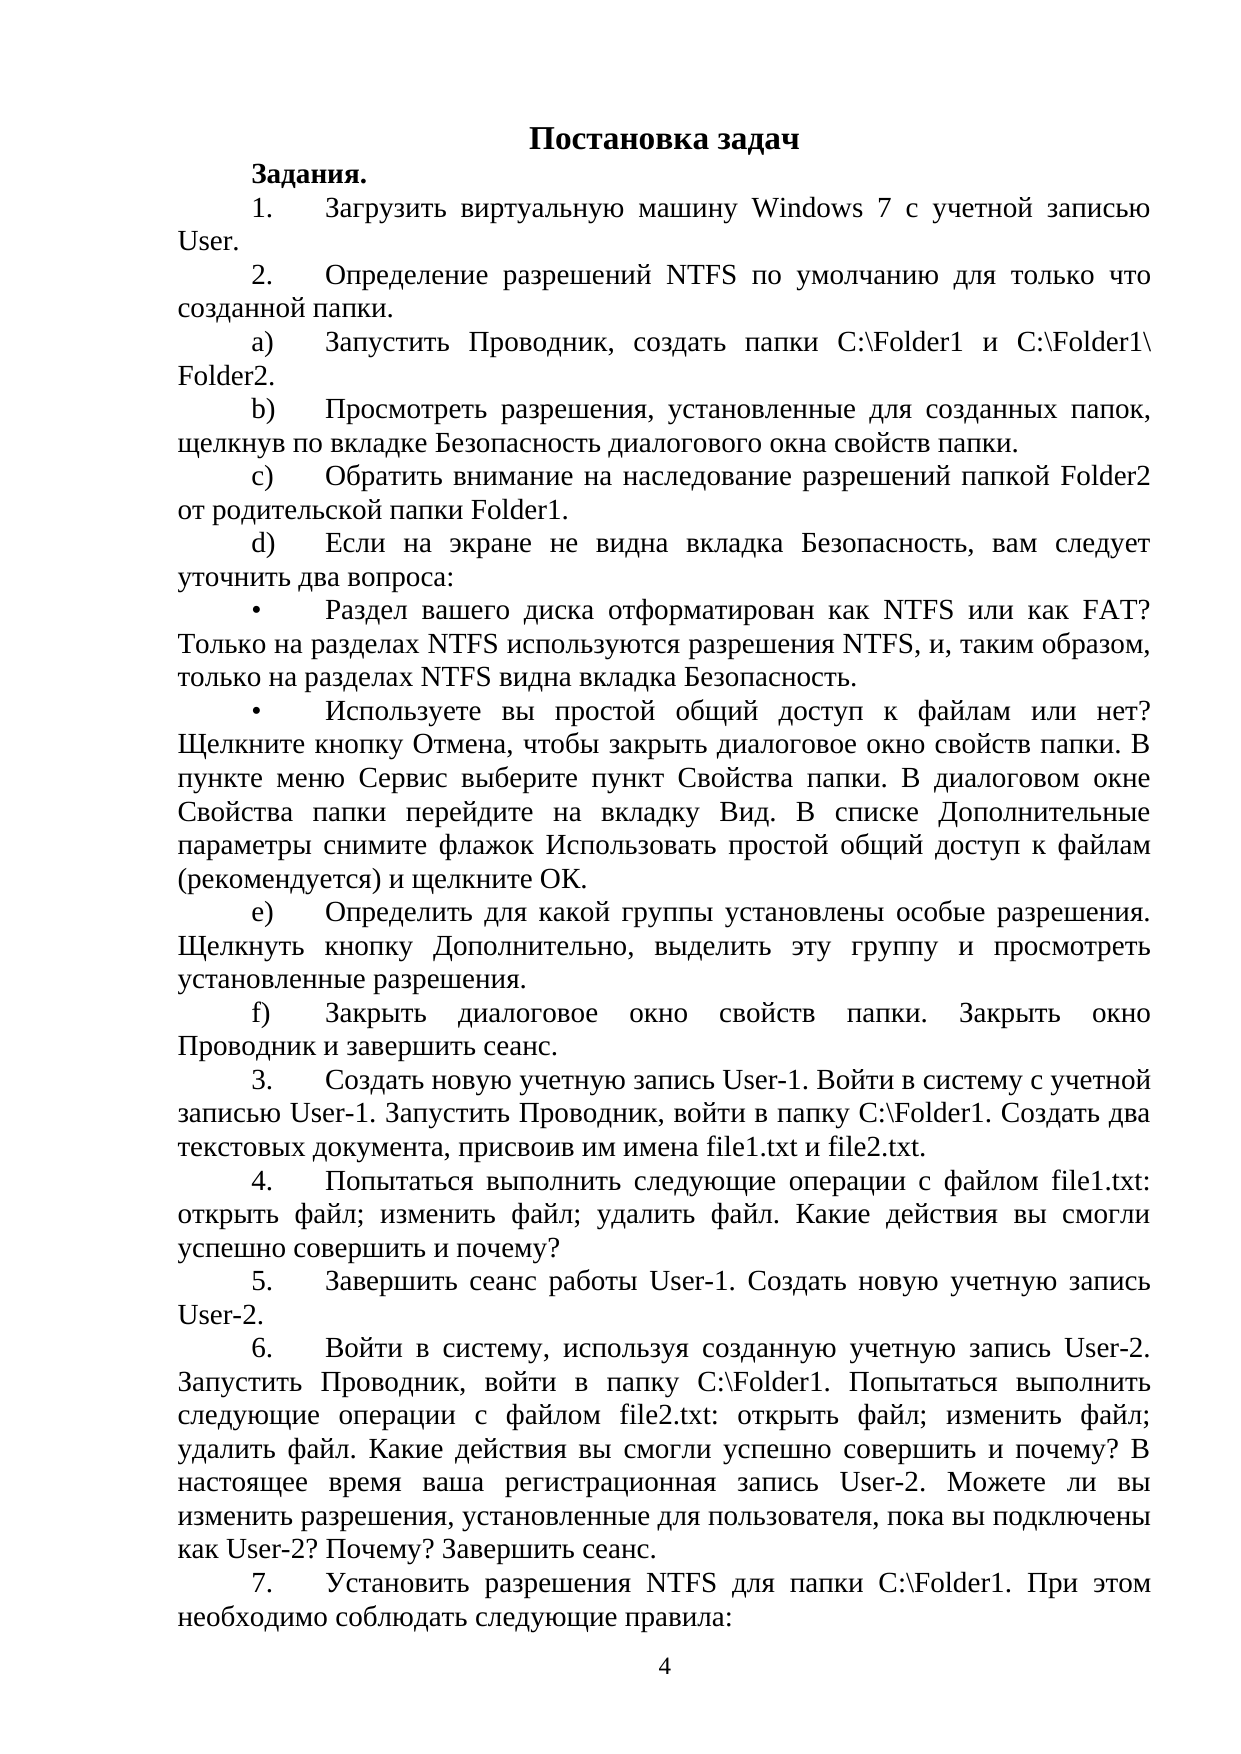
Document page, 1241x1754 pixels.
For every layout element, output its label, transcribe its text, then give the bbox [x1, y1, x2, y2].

text 6. Войти в систему, используя созданную учетную запись User-2. Запустить Проводник, войти в папку C:\Folder1. Попытаться выполнить следующие операции с файлом file2.txt: открыть файл; изменить файл; удалить файл. Какие действия вы смогли успешно совершить и почему? В настоящее время ваша регистрационная запись User-2. Можете ли вы изменить разрешения, установленные для пользователя, пока вы подключены как User-2? Почему? Завершить сеанс. [177, 1330, 1152, 1565]
text 4. Попытаться выполнить следующие операции с файлом file1.txt: открыть файл; изменить файл; удалить файл. Какие действия вы смогли успешно совершить и почему? [177, 1163, 1152, 1263]
text e) Определить для какой группы установлены особые разрешения. Щелкнуть кнопку Дополнительно, выделить эту группу и просмотреть установленные разрешения. [177, 894, 1152, 995]
text d) Если на экране не видна вкладка Безопасность, вам следует уточнить два вопроса: [177, 525, 1152, 592]
text 5. Завершить сеанс работы User-1. Создать новую учетную запись User-2. [177, 1263, 1152, 1330]
text b) Просмотреть разрешения, установленные для созданных папок, щелкнув по вкладке Безопасность диалогового окна свойств папки. [177, 391, 1152, 458]
text Задания. [177, 156, 1152, 190]
text a) Запустить Проводник, создать папки C:\Folder1 и C:\Folder1\Folder2. [177, 324, 1152, 391]
text 7. Установить разрешения NTFS для папки C:\Folder1. При этом необходимо соблюдать следующие правила: [177, 1565, 1152, 1632]
text f) Закрыть диалоговое окно свойств папки. Закрыть окно Проводник и завершить сеанс. [177, 995, 1152, 1062]
text 3. Создать новую учетную запись User-1. Войти в систему с учетной записью User-1. Запустить Проводник, войти в папку C:\Folder1. Создать два текстовых документа, присвоив им имена file1.txt и file2.txt. [177, 1062, 1152, 1163]
text • Раздел вашего диска отформатирован как NTFS или как FAT? Только на разделах NTFS используются разрешения NTFS, и, таким образом, только на разделах NTFS видна вкладка Безопасность. [177, 592, 1152, 693]
text • Используете вы простой общий доступ к файлам или нет? Щелкните кнопку Отмена, чтобы закрыть диалоговое окно свойств папки. В пункте меню Сервис выберите пункт Свойства папки. В диалоговом окне Свойства папки перейдите на вкладку Вид. В списке Дополнительные параметры снимите флажок Использовать простой общий доступ к файлам (рекомендуется) и щелкните ОК. [177, 693, 1152, 894]
text c) Обратить внимание на наследование разрешений папкой Folder2 от родительской папки Folder1. [177, 458, 1152, 525]
text 2. Определение разрешений NTFS по умолчанию для только что созданной папки. [177, 257, 1152, 324]
text Постановка задач [177, 118, 1152, 156]
text 1. Загрузить виртуальную машину Windows 7 с учетной записью User. [177, 190, 1152, 257]
